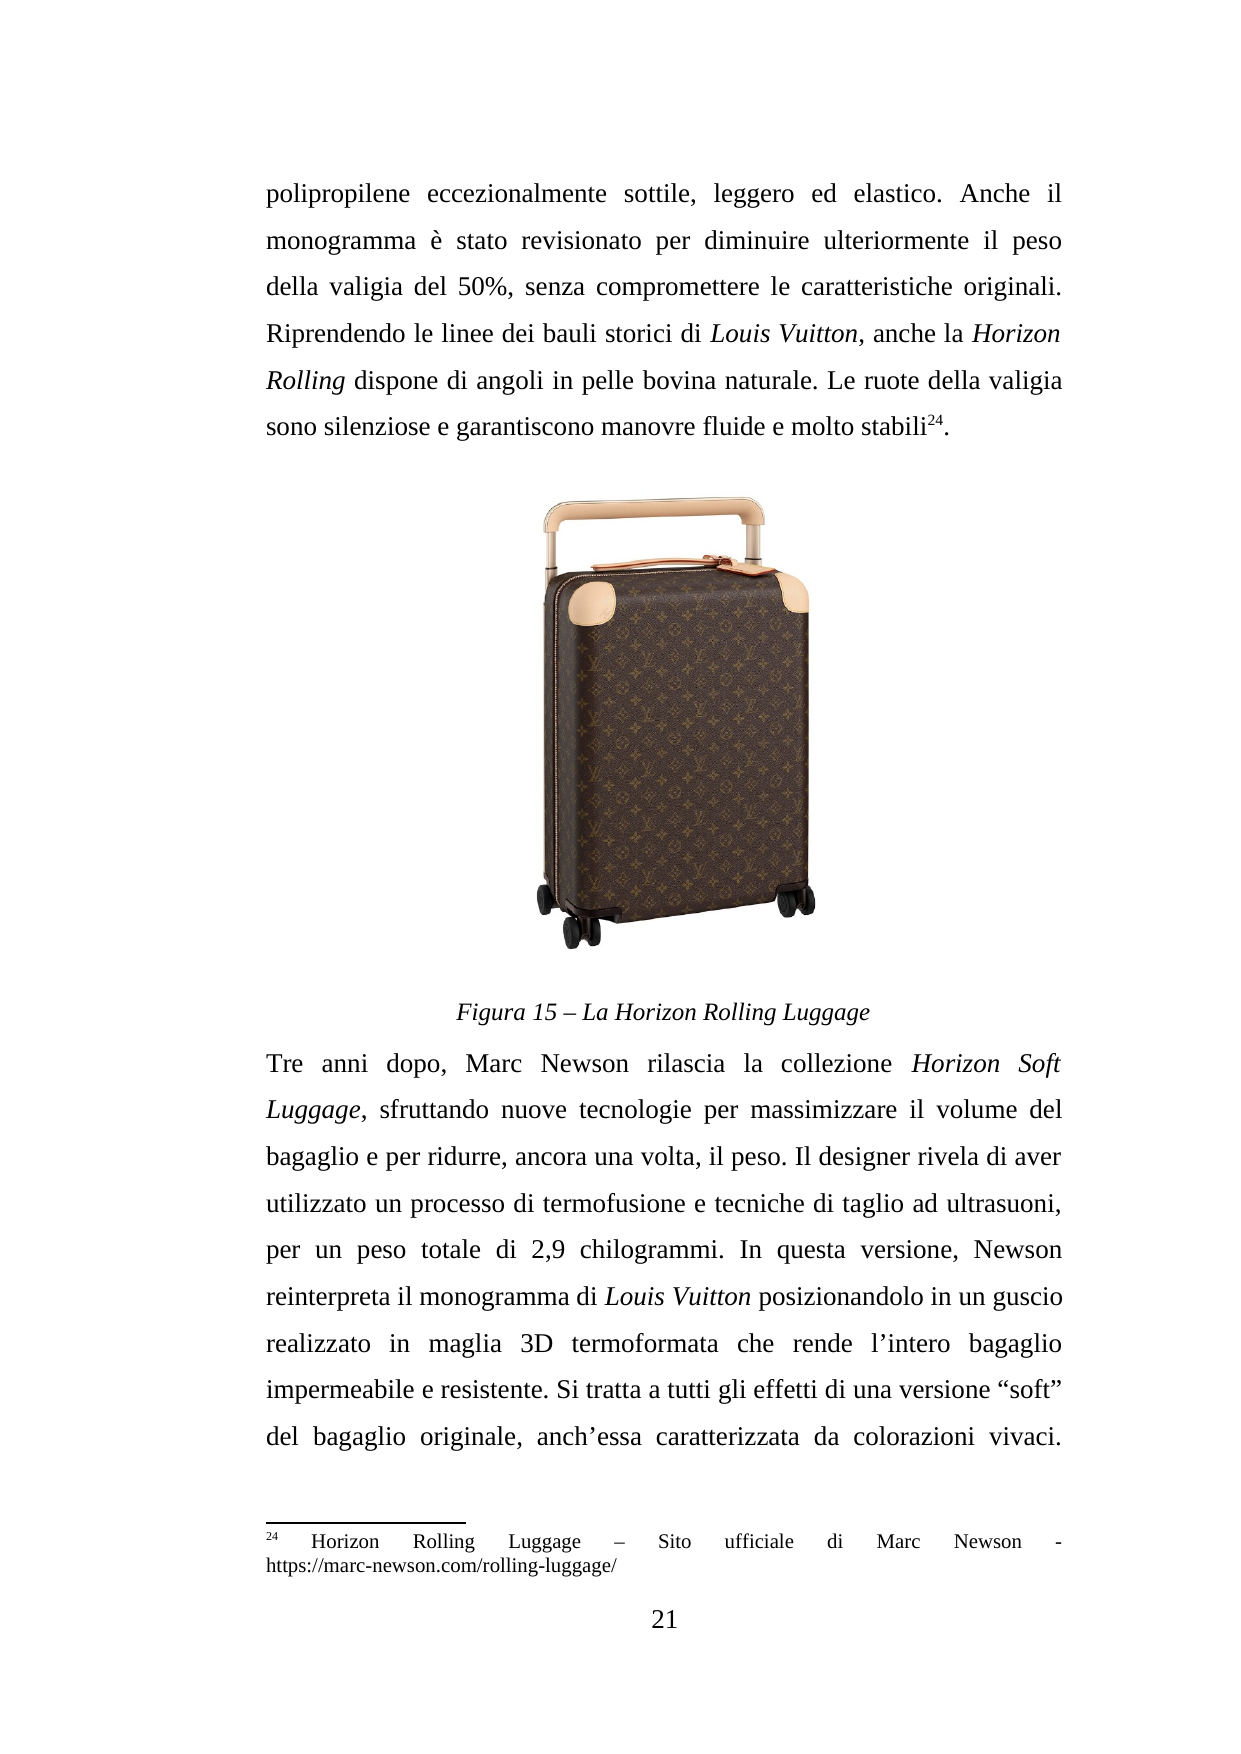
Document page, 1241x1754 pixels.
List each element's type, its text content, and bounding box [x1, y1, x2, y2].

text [266, 177, 1063, 442]
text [266, 1047, 1063, 1451]
picture [265, 480, 1080, 959]
